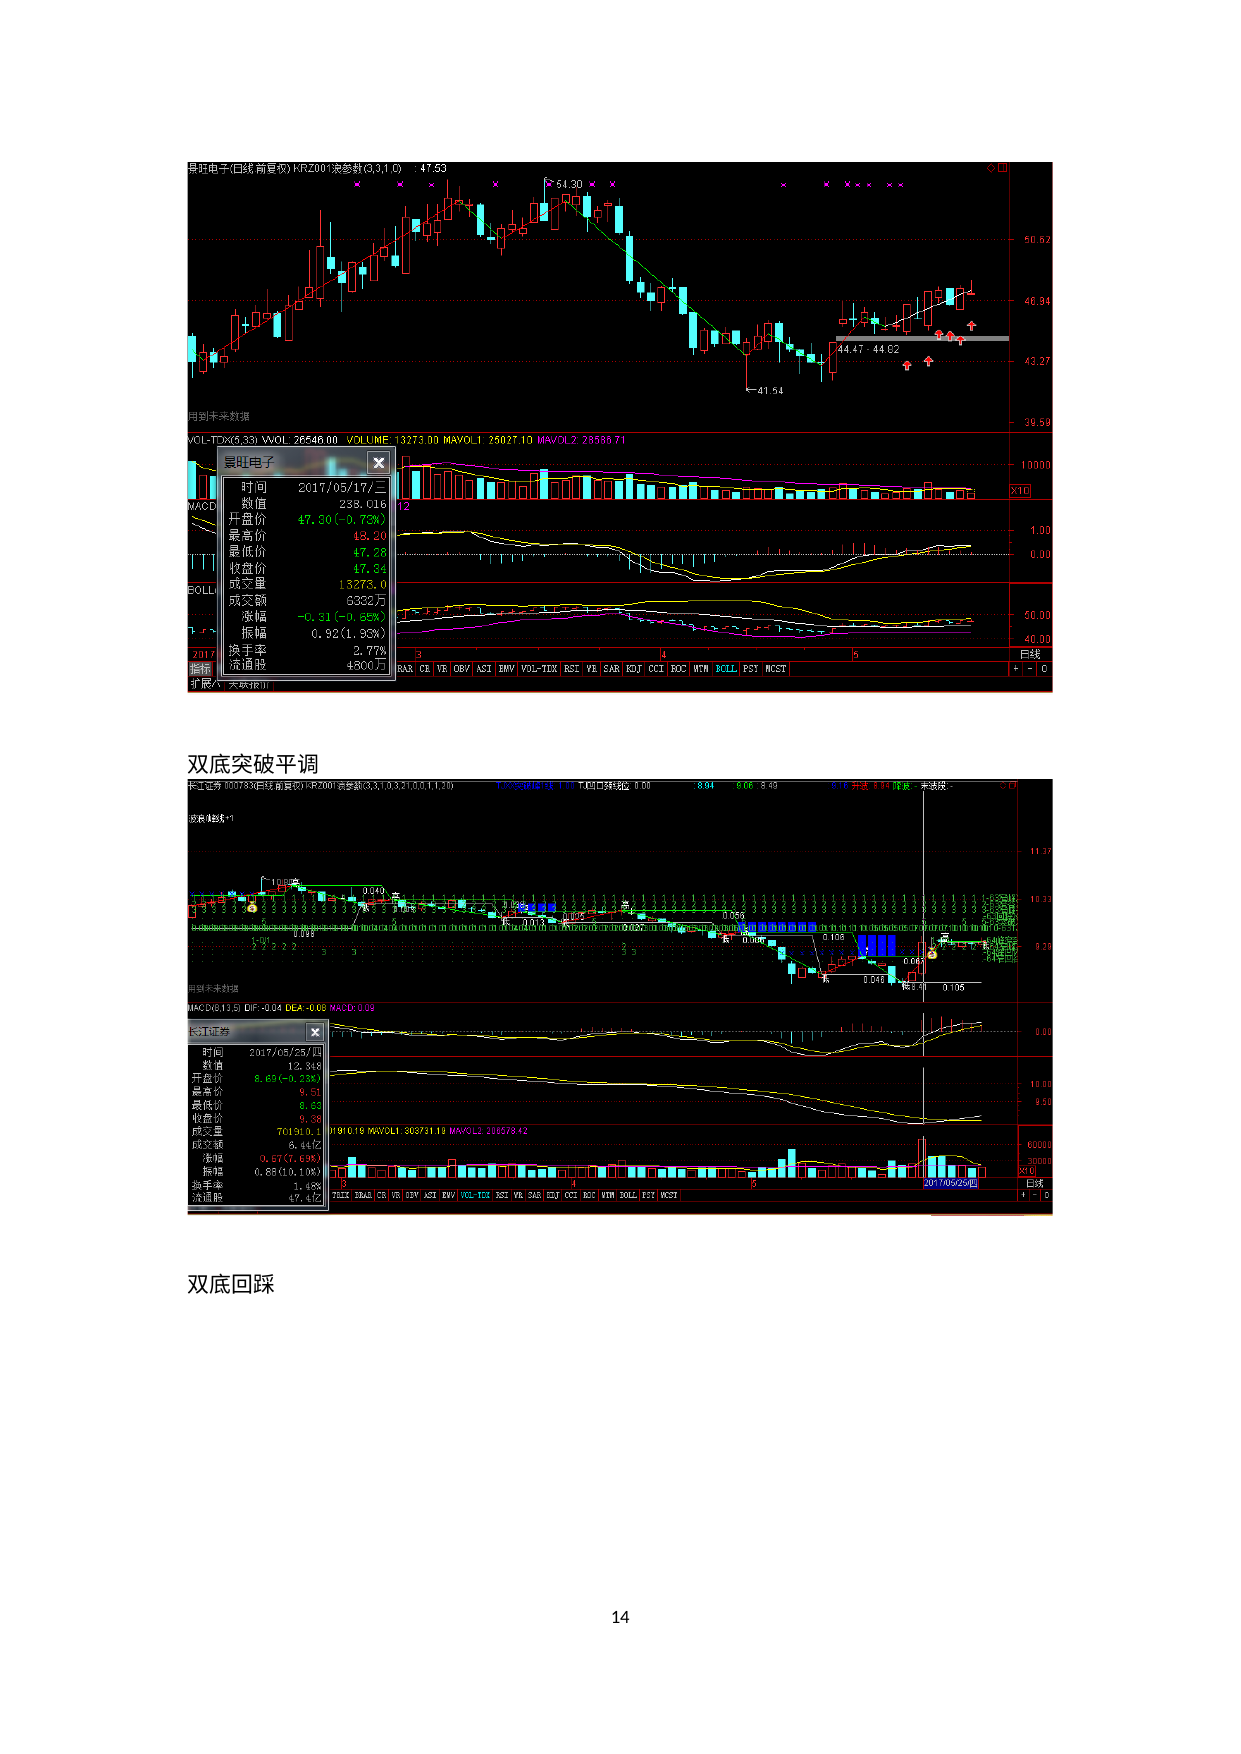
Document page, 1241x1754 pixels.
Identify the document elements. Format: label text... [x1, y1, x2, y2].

text 双底回踩 [187, 1267, 1053, 1299]
text 双底突破平调 [187, 747, 1053, 779]
picture [187, 779, 1053, 1216]
picture [187, 162, 1053, 695]
